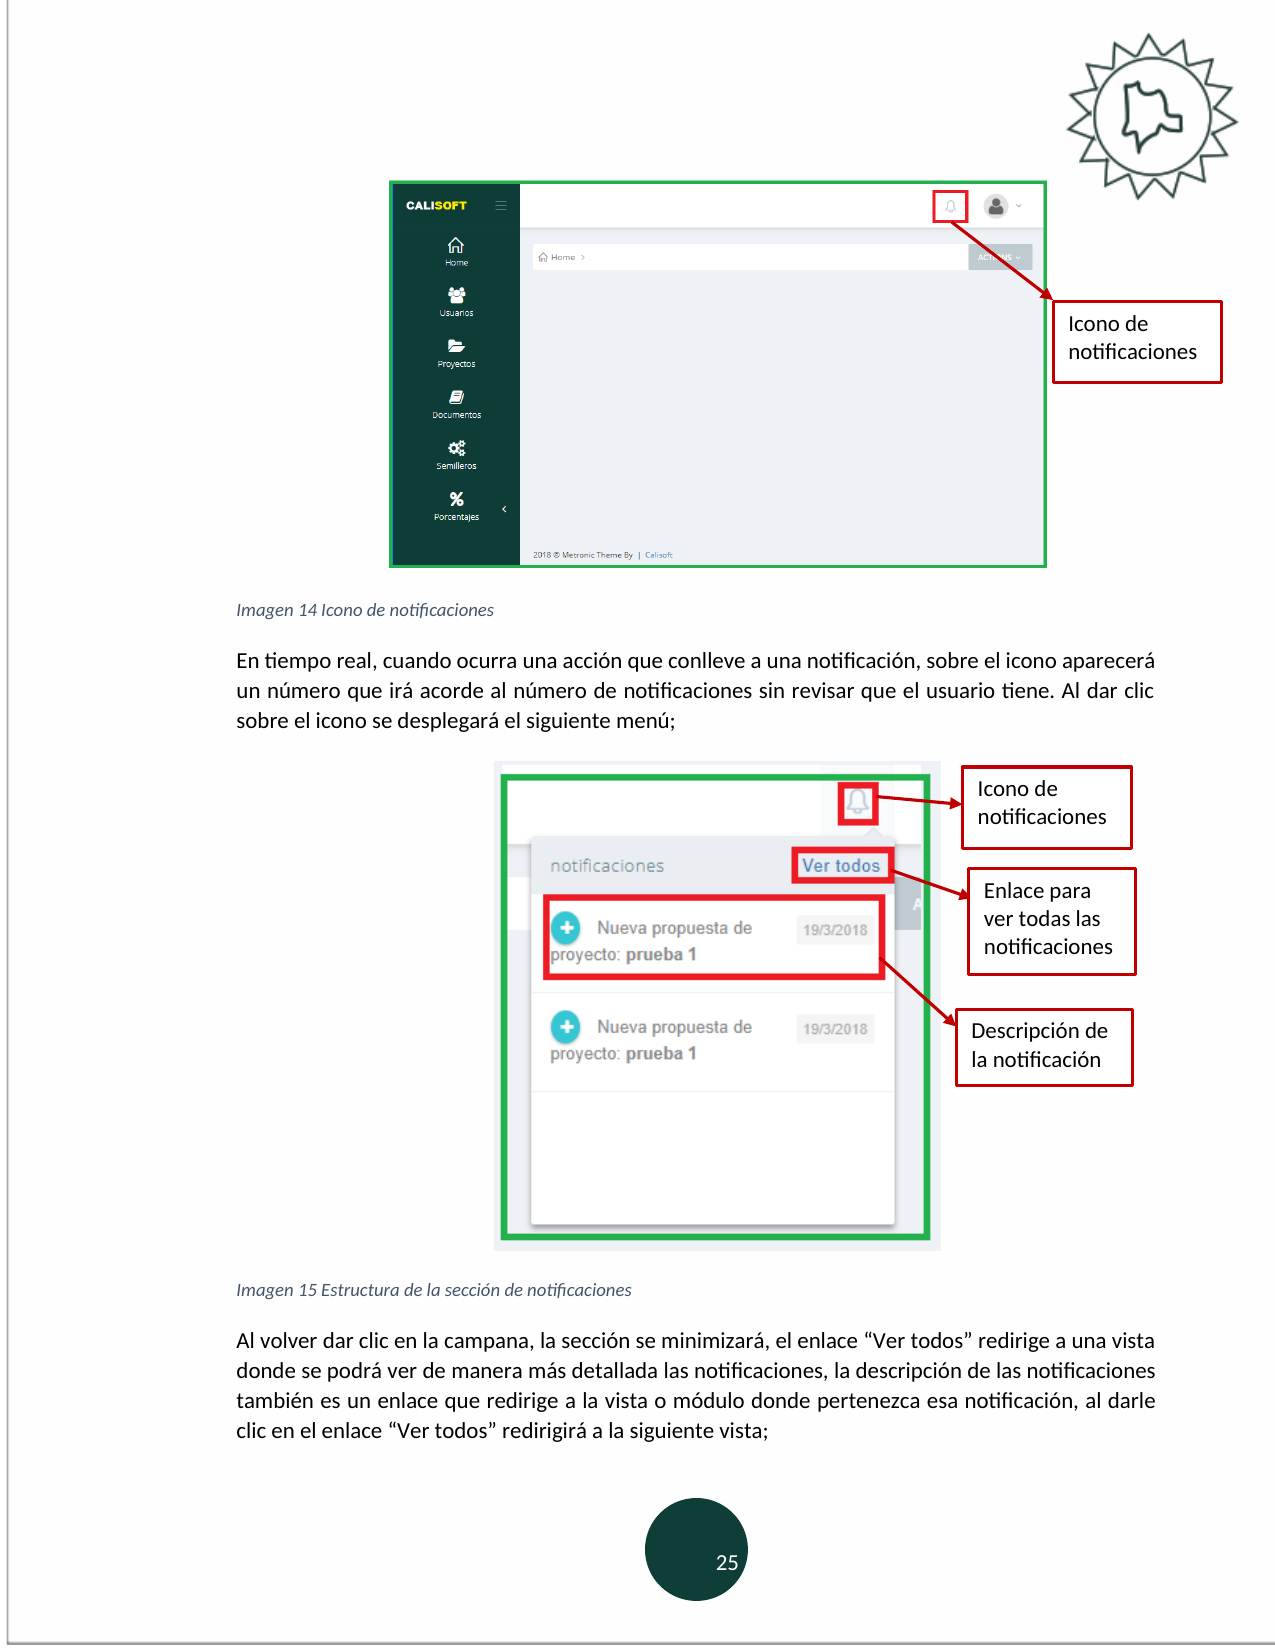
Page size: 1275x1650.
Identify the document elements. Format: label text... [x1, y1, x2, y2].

picture [6, 0, 1275, 1645]
text Al volver dar clic en la campana, la sección se minimizará, el enlace “Ver todos” redirige a una vista donde se podrá ver de manera más detallada las notificaciones, la descripción de las notificaciones también es un enlace que redirige a la vista o módulo donde pertenezca esa notificación, al darle clic en el enlace “Ver todos” redirigirá a la siguiente vista; [236, 1326, 1157, 1444]
text En tiempo real, cuando ocurra una acción que conlleve a una notificación, sobre el icono aparecerá un número que irá acorde al número de notificaciones sin revisar que el usuario tiene. Al dar clic sobre el icono se desplegará el siguiente menú; [236, 646, 1157, 734]
